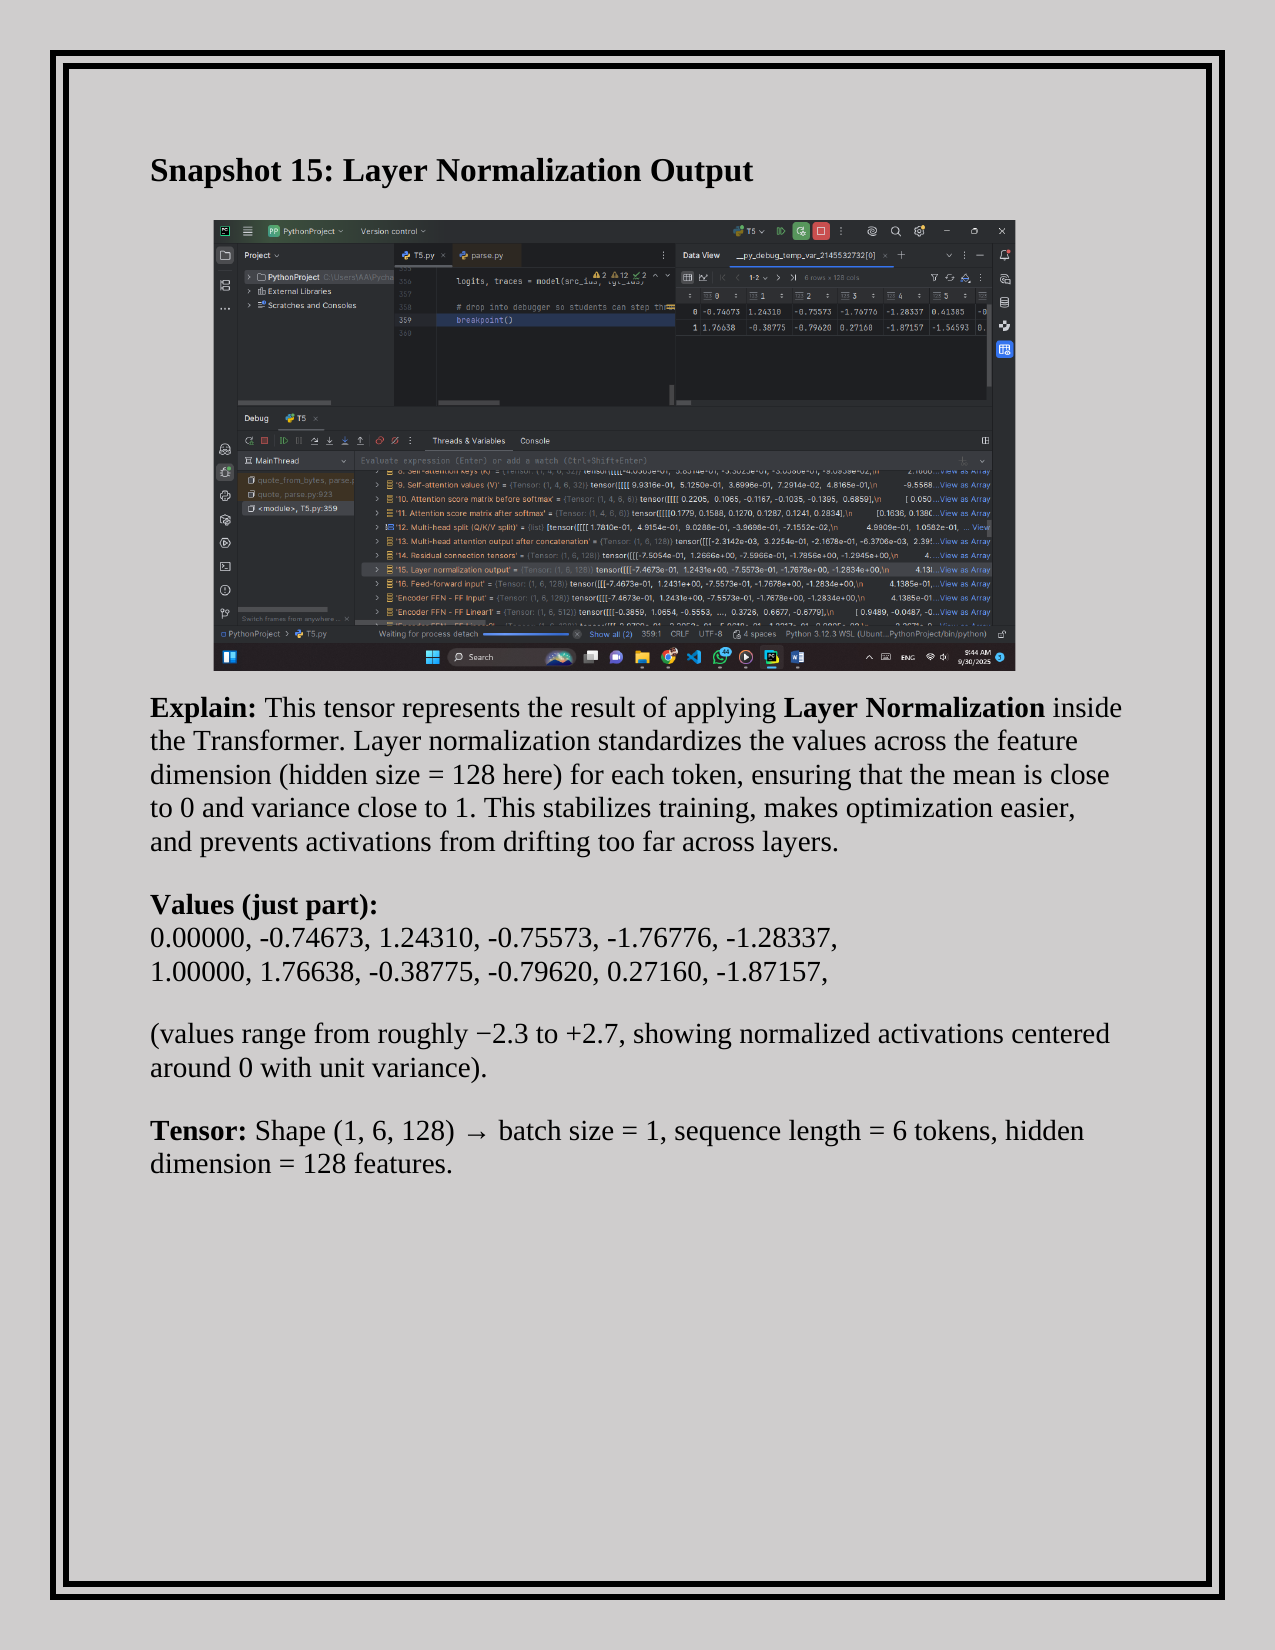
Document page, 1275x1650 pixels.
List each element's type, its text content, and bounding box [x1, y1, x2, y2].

text Snapshot 15: Layer Normalization Output [150, 150, 1125, 188]
picture [213, 220, 1016, 671]
text (values range from roughly −2.3 to +2.7, showing normalized activations centered around 0 with unit variance). [150, 1017, 1125, 1084]
text Explain: This tensor represents the result of applying Layer Normalization inside the Transformer. Layer normalization standardizes the values across the feature dimension (hidden size = 128 here) for each token, ensuring that the mean is close to 0 and variance close to 1. This stabilizes training, makes optimization easier, and prevents activations from drifting too far across layers. [150, 690, 1125, 858]
text Tensor: Shape (1, 6, 128) → batch size = 1, sequence length = 6 tokens, hidden dimension = 128 features. [150, 1113, 1125, 1180]
text Values (just part): 0.00000, -0.74673, 1.24310, -0.75573, -1.76776, -1.28337, 1.00000, 1.76638, -0.38775, -0.79620, 0.27160, -1.87157, [150, 887, 1125, 987]
